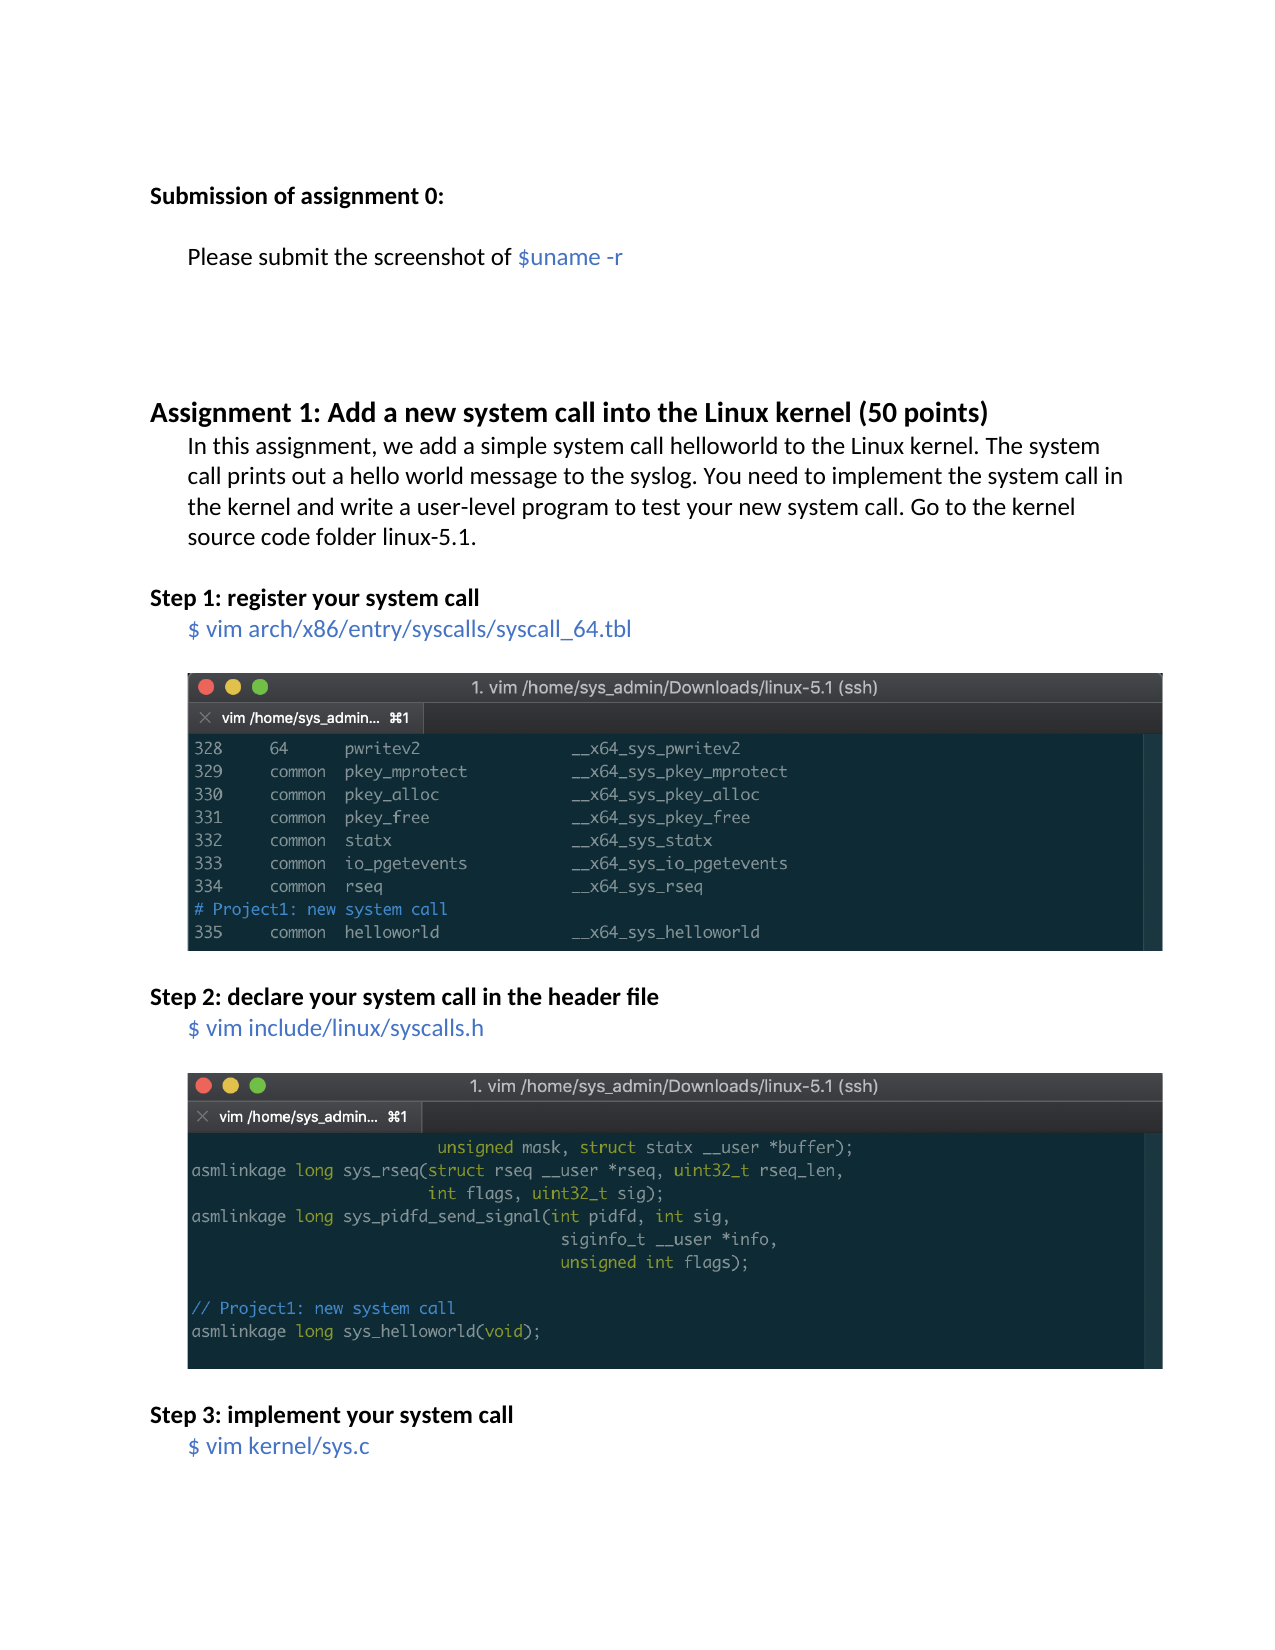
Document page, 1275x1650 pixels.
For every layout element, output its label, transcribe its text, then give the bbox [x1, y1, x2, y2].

picture [187, 673, 1163, 951]
text Step 2: declare your system call in the header file [150, 982, 1125, 1012]
text $ vim kernel/sys.c [187, 1430, 1125, 1460]
text $ vim include/linux/syscalls.h [187, 1012, 1125, 1043]
text $ vim arch/x86/entry/syscalls/syscall_64.tbl [187, 613, 1125, 643]
text Step 1: register your system call [150, 582, 1125, 613]
text Step 3: implement your system call [150, 1399, 1125, 1430]
text In this assignment, we add a simple system call helloworld to the Linux kernel. The system call prints out a hello world message to the syslog. You need to implement the system call in the kernel and write a user-level program to test your new system call. Go to the kernel source code folder linux-5.1. [187, 430, 1125, 552]
text Please submit the screenshot of $uname -r [187, 242, 1125, 272]
picture [187, 1073, 1163, 1369]
text Assignment 1: Add a new system call into the Linux kernel (50 points) [150, 394, 1125, 430]
text Submission of assignment 0: [150, 181, 1125, 211]
